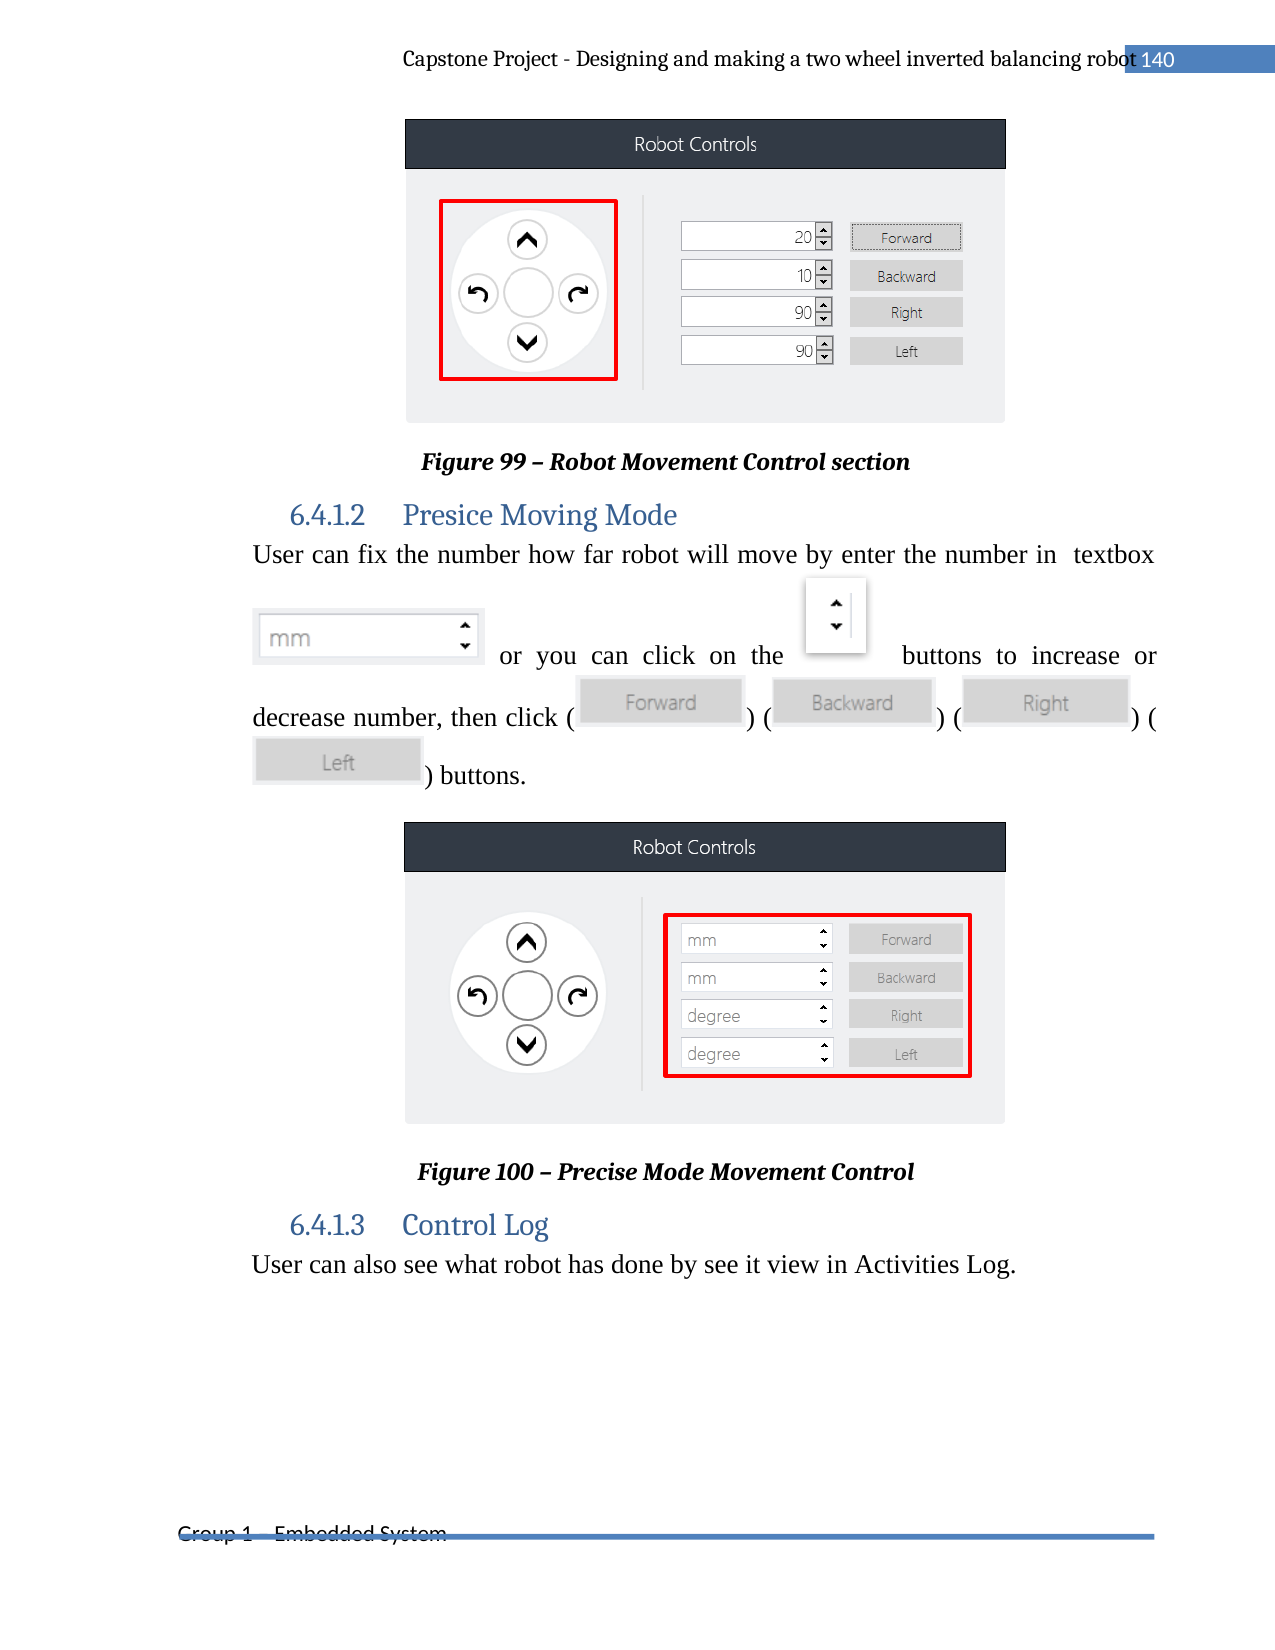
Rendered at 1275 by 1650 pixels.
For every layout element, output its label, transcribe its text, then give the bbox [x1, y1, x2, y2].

text User can fix the number how far robot will move by enter the number in textbox or you can click on the buttons to increase or decrease number, then click () () () () buttons. [252, 539, 1157, 790]
text Figure 100 – Precise Mode Movement Control [177, 1158, 1157, 1186]
picture [820, 593, 852, 638]
picture [252, 608, 485, 665]
picture [399, 815, 1010, 1133]
subtitle Control Log [290, 1207, 1157, 1243]
picture [771, 677, 936, 727]
text Figure 99 – Robot Movement Control section [177, 448, 1157, 477]
picture [961, 675, 1131, 727]
text User can also see what robot has done by see it view in Activities Log. [251, 1248, 1157, 1280]
picture [575, 675, 746, 727]
picture [252, 736, 424, 785]
picture [403, 118, 1007, 423]
subtitle Presice Moving Mode [290, 497, 1157, 533]
